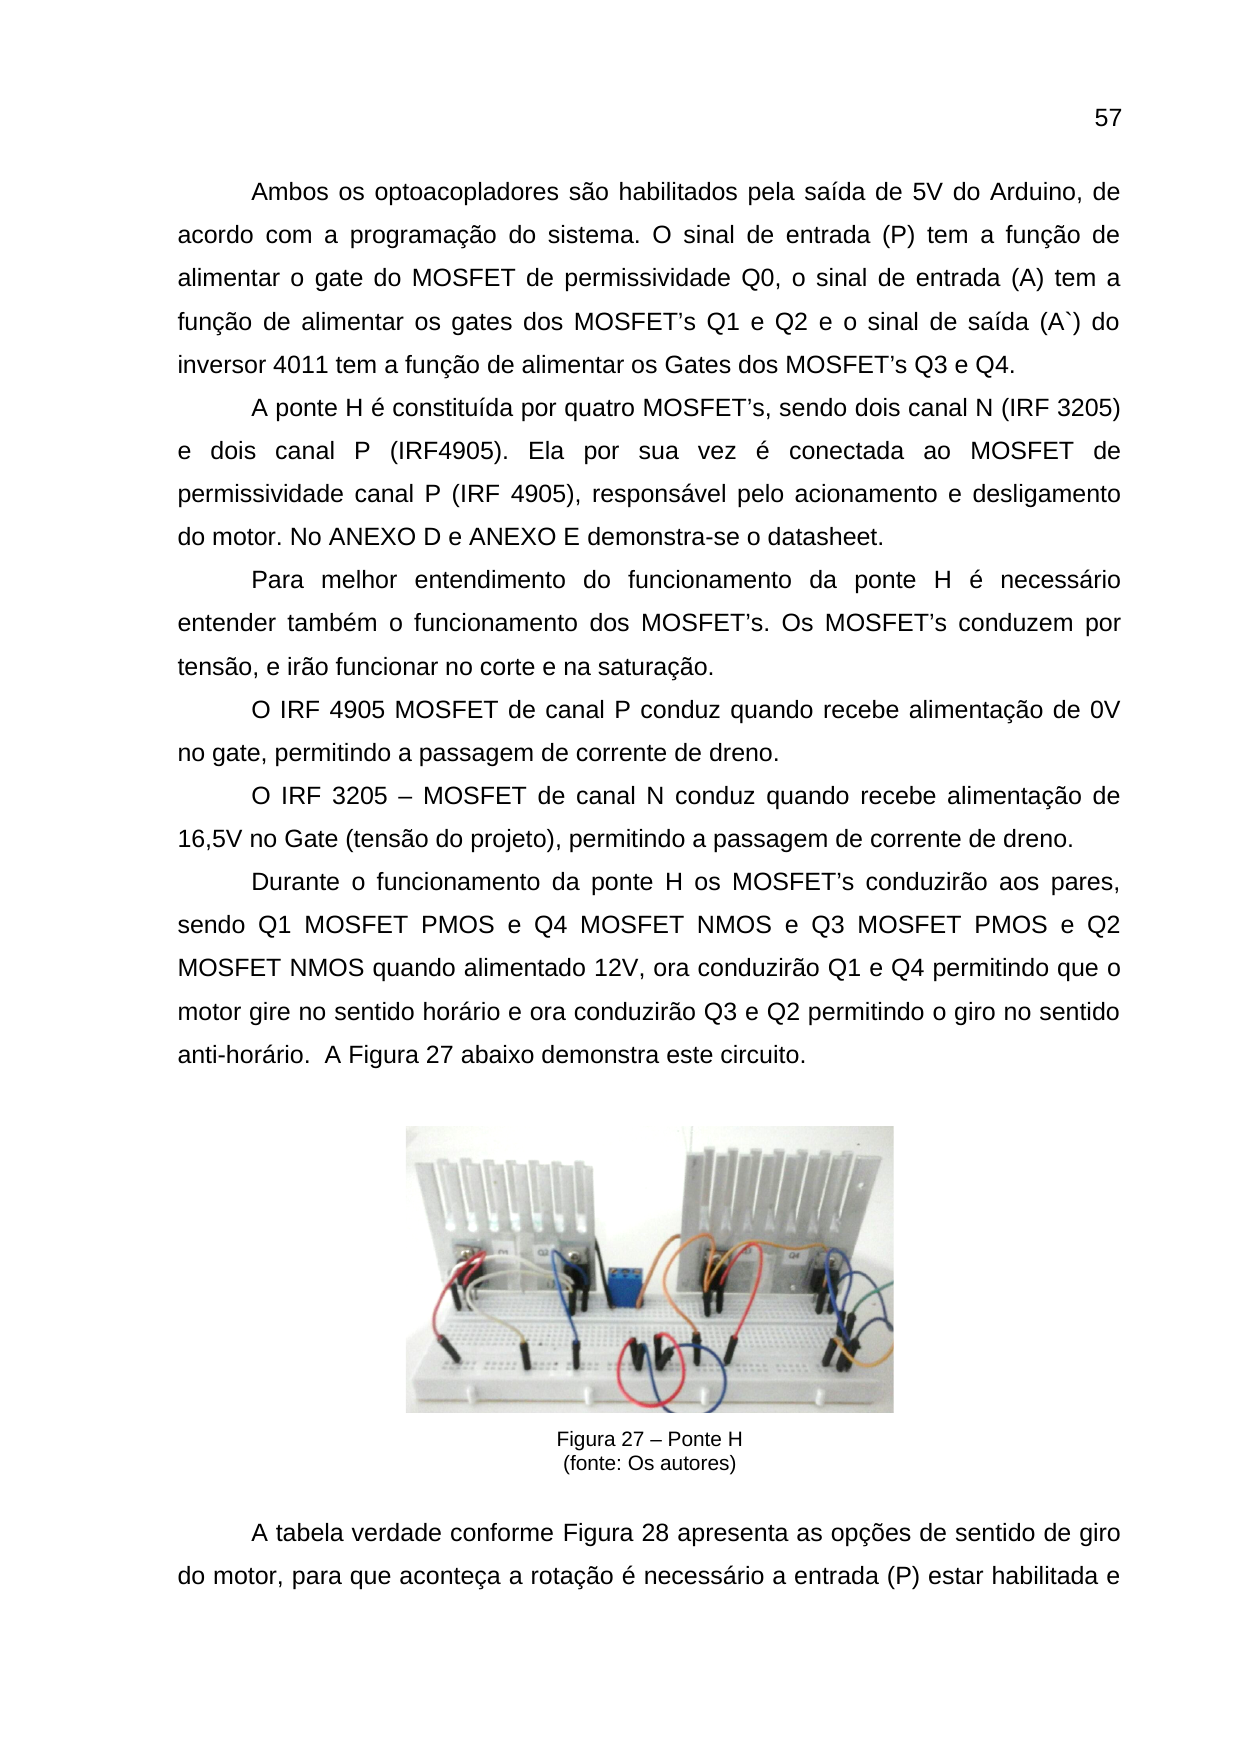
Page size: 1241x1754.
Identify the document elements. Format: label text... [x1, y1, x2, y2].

picture [405, 1126, 894, 1413]
text O IRF 3205 – MOSFET de canal N conduz quando recebe alimentação de 16,5V no Gate (tensão do projeto), permitindo a passagem de corrente de dreno. [177, 781, 1122, 853]
text (fonte: Os autores) [177, 1451, 1122, 1475]
text O IRF 4905 MOSFET de canal P conduz quando recebe alimentação de 0V no gate, permitindo a passagem de corrente de dreno. [177, 695, 1122, 767]
text A ponte H é constituída por quatro MOSFET’s, sendo dois canal N (IRF 3205) e dois canal P (IRF4905). Ela por sua vez é conectada ao MOSFET de permissividade canal P (IRF 4905), responsável pelo acionamento e desligamento do motor. No ANEXO D e ANEXO E demonstra-se o datasheet. [177, 393, 1122, 551]
text Figura 27 – Ponte H [177, 1427, 1122, 1451]
text Para melhor entendimento do funcionamento da ponte H é necessário entender também o funcionamento dos MOSFET’s. Os MOSFET’s conduzem por tensão, e irão funcionar no corte e na saturação. [177, 565, 1122, 680]
text Ambos os optoacopladores são habilitados pela saída de 5V do Arduino, de acordo com a programação do sistema. O sinal de entrada (P) tem a função de alimentar o gate do MOSFET de permissividade Q0, o sinal de entrada (A) tem a função de alimentar os gates dos MOSFET’s Q1 e Q2 e o sinal de saída (A`) do inversor 4011 tem a função de alimentar os Gates dos MOSFET’s Q3 e Q4. [177, 177, 1122, 378]
text Durante o funcionamento da ponte H os MOSFET’s conduzirão aos pares, sendo Q1 MOSFET PMOS e Q4 MOSFET NMOS e Q3 MOSFET PMOS e Q2 MOSFET NMOS quando alimentado 12V, ora conduzirão Q1 e Q4 permitindo que o motor gire no sentido horário e ora conduzirão Q3 e Q2 permitindo o giro no sentido anti-horário. A Figura 27 abaixo demonstra este circuito. [177, 867, 1122, 1068]
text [177, 1518, 1122, 1590]
